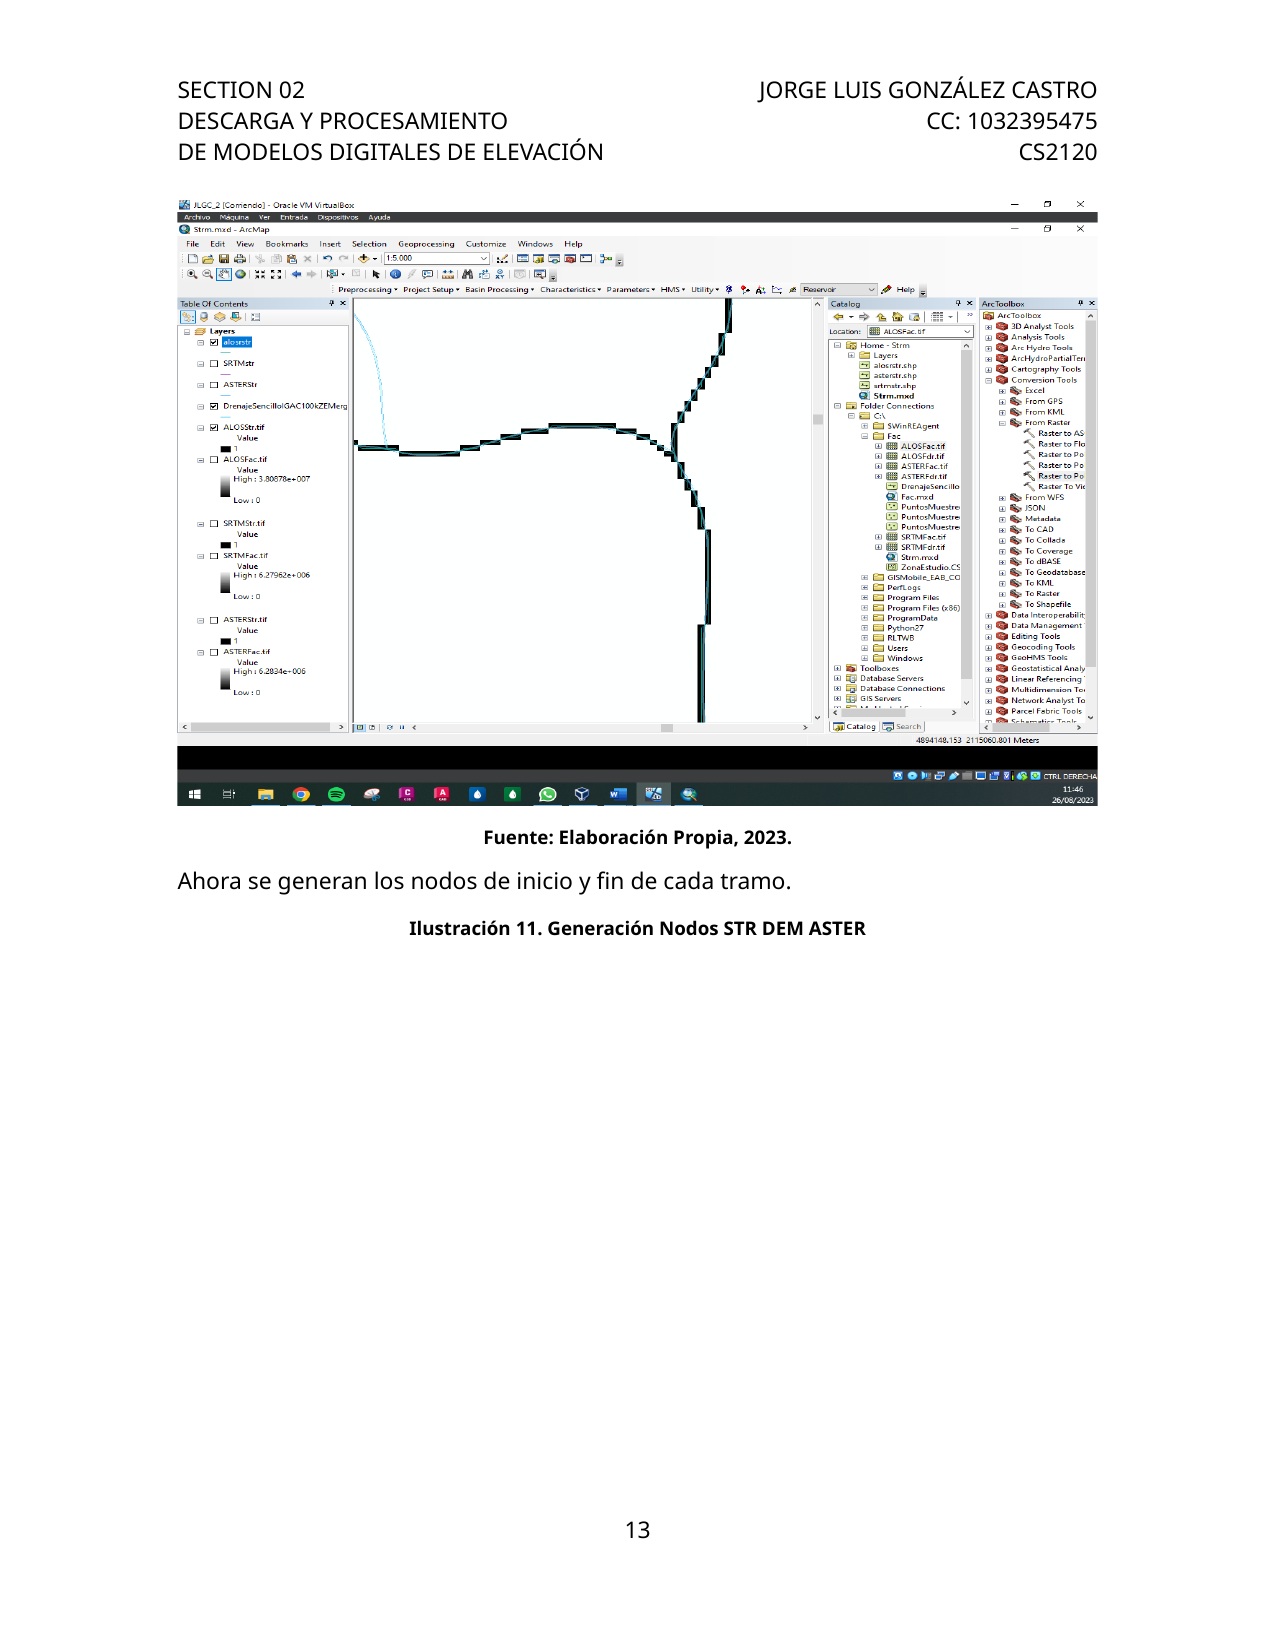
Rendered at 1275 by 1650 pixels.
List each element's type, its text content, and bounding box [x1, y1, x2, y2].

picture [177, 198, 1098, 806]
text Ilustración 11. Generación Nodos STR DEM ASTER [177, 915, 1098, 941]
text Ahora se generan los nodos de inicio y fin de cada tramo. [177, 865, 1098, 896]
text Fuente: Elaboración Propia, 2023. [177, 825, 1098, 850]
